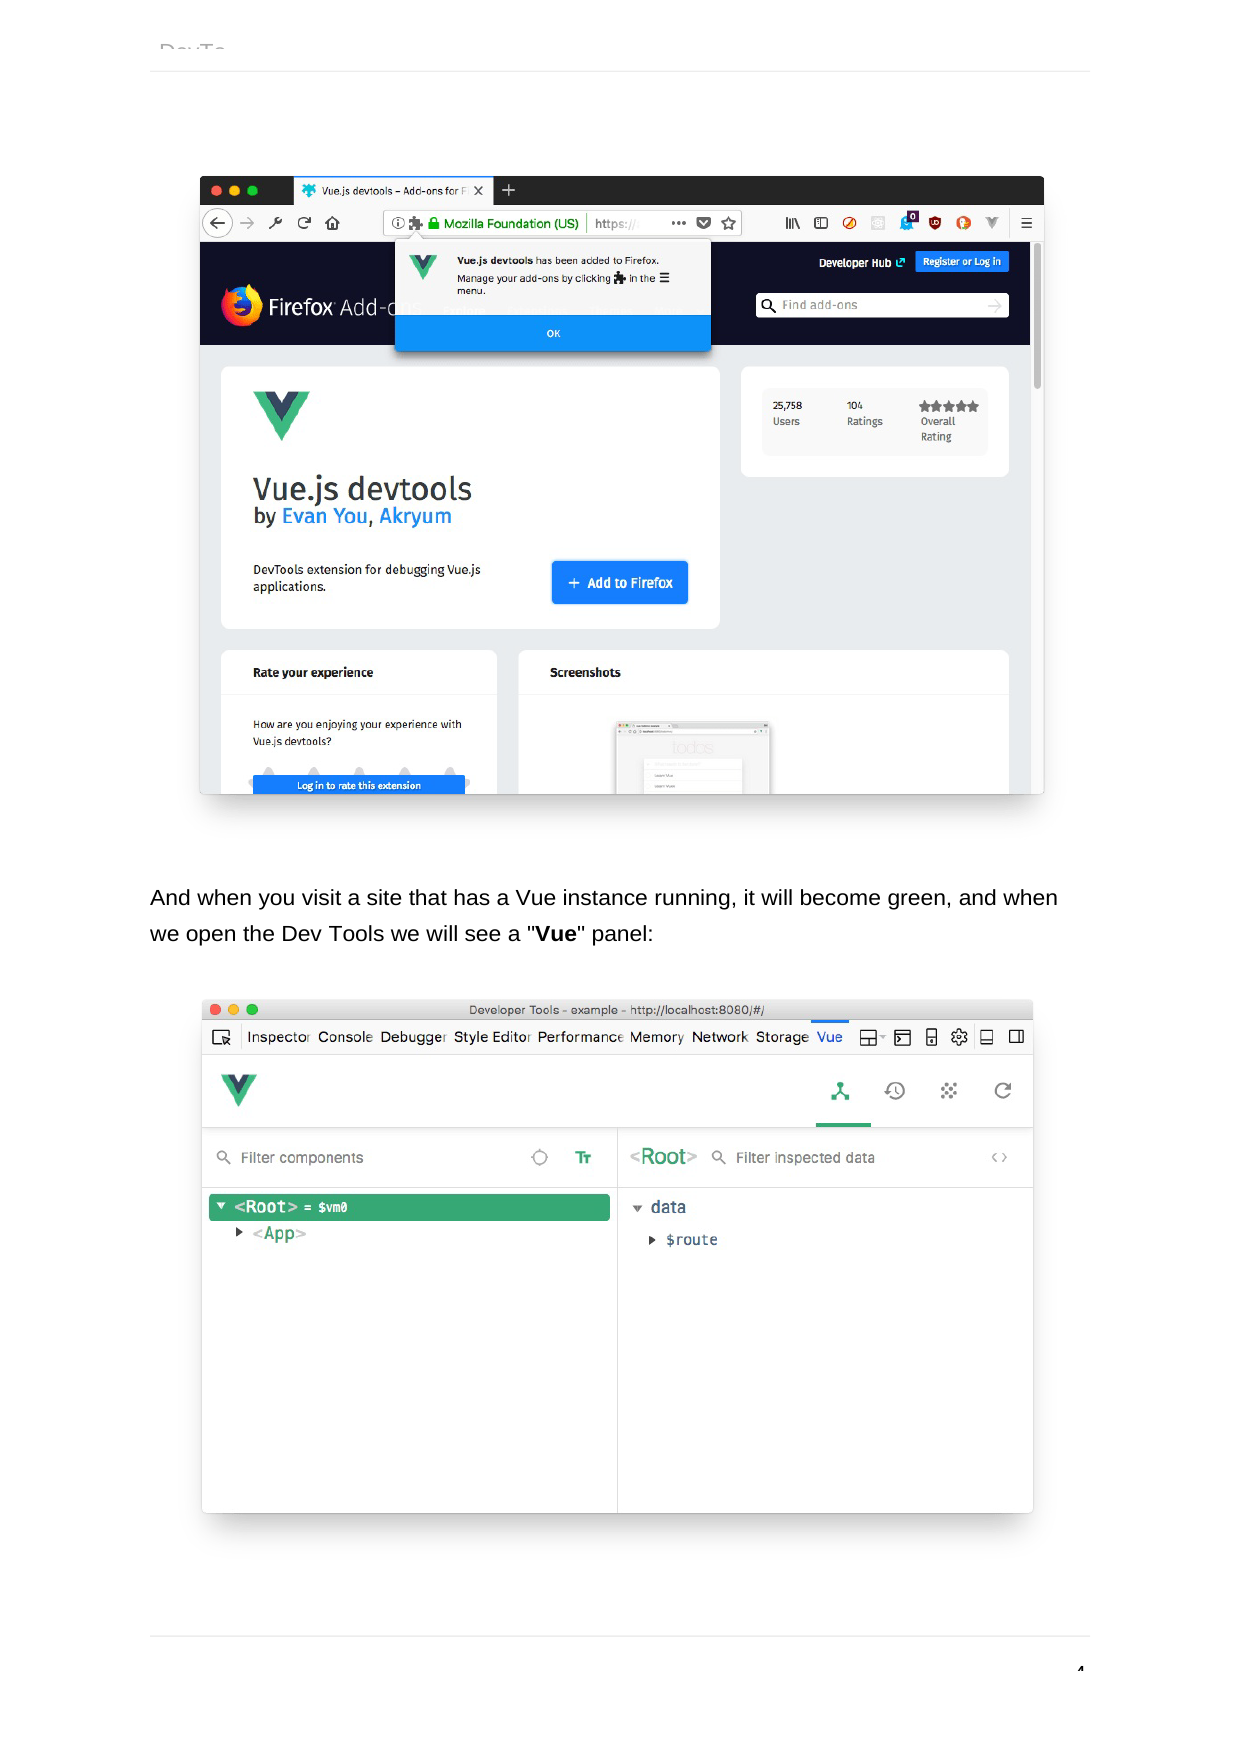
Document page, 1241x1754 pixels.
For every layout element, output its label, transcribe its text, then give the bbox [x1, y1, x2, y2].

picture [162, 976, 1077, 1580]
text And when you visit a site that has a Vue instance running, it will become green, and when we open the Dev Tools we will see a "Vue" panel: [150, 884, 1079, 946]
picture [161, 153, 1086, 859]
